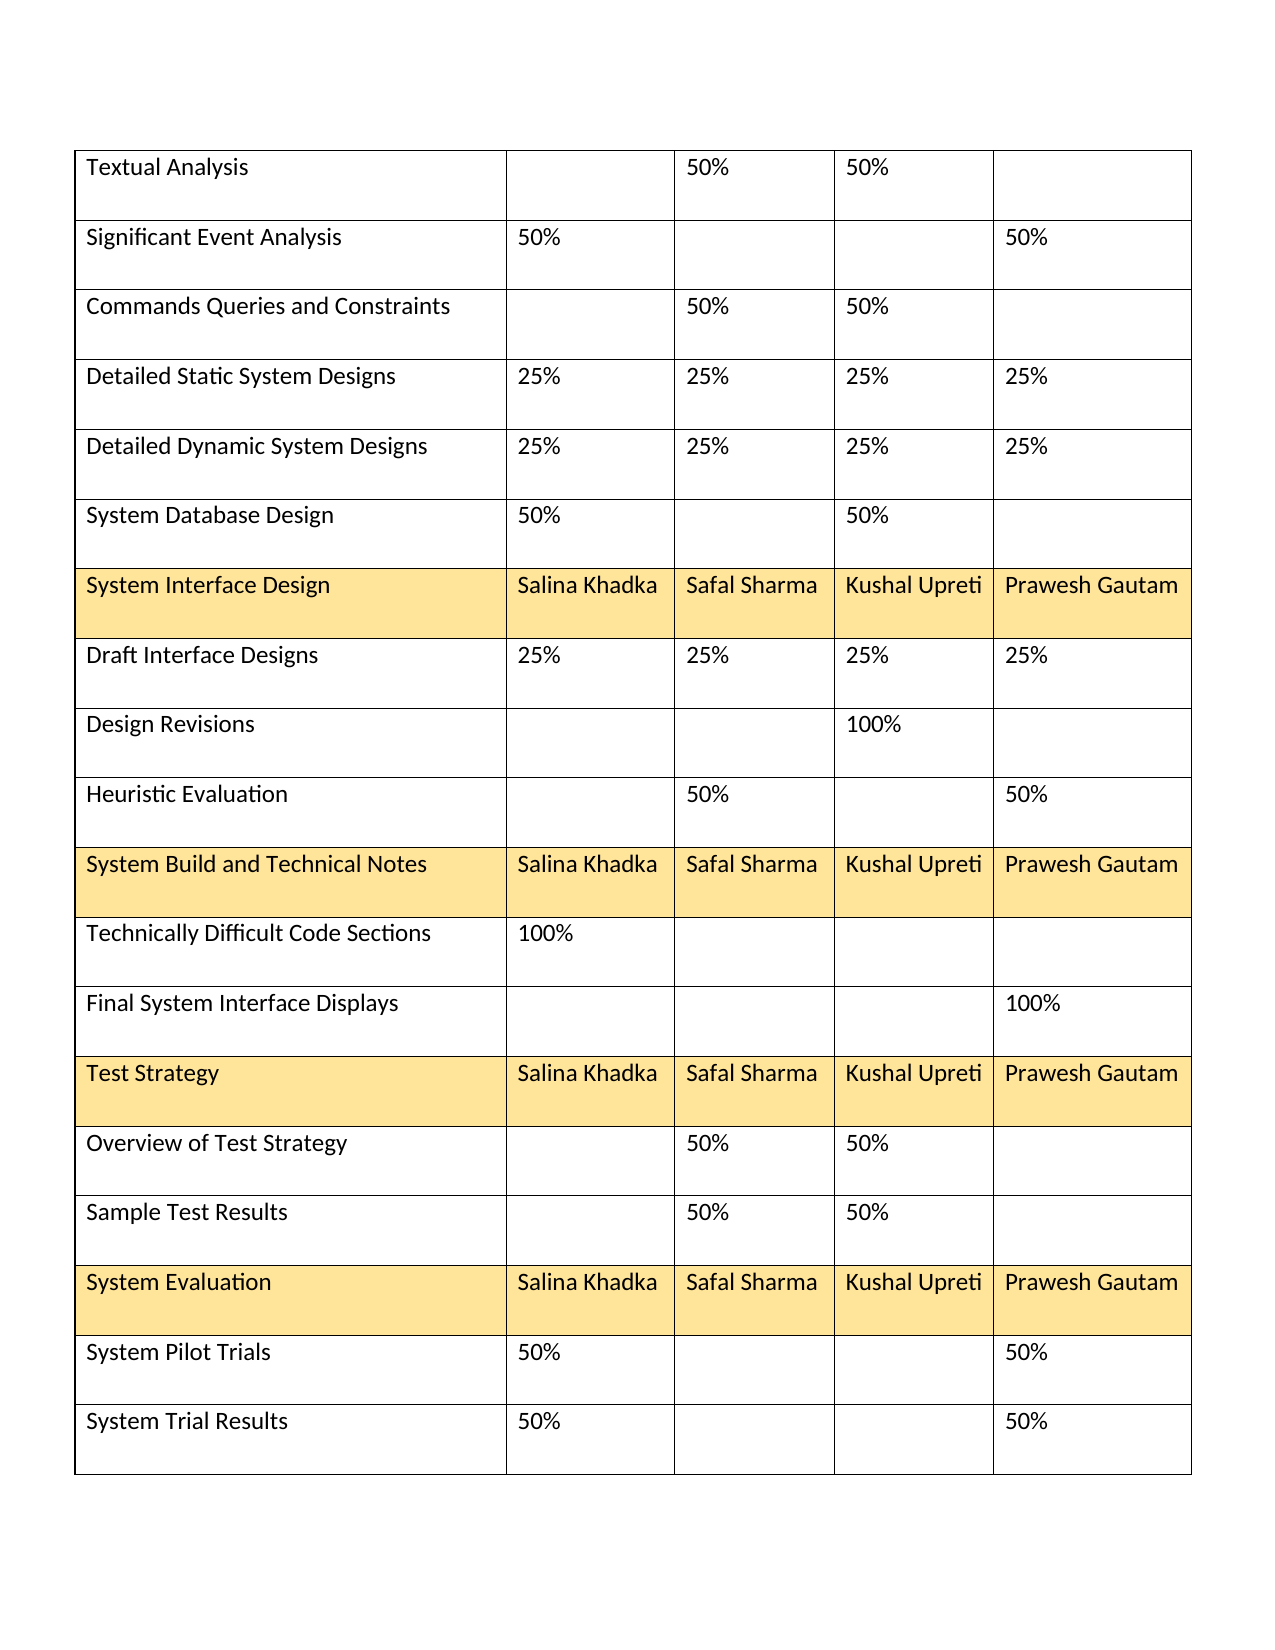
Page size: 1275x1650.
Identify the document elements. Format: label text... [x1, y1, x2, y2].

table_cell 25% [675, 639, 834, 707]
table_cell Safal Sharma [675, 569, 834, 638]
table_cell Kushal Upreti [835, 1057, 993, 1126]
table_cell 25% [994, 430, 1191, 498]
table_cell 50% [675, 1127, 834, 1195]
table_cell 100% [994, 987, 1191, 1056]
table_cell [994, 1127, 1191, 1195]
table_cell [835, 221, 993, 289]
table_cell System Pilot Trials [76, 1336, 506, 1404]
table_cell 25% [507, 360, 674, 429]
table_cell 50% [507, 1336, 674, 1404]
table_cell [675, 918, 834, 986]
table_cell Technically Difficult Code Sections [76, 918, 506, 986]
table_cell 50% [994, 1405, 1191, 1474]
table_cell 50% [675, 778, 834, 847]
table_cell 25% [507, 430, 674, 498]
table_cell Kushal Upreti [835, 1266, 993, 1335]
table_cell [507, 709, 674, 777]
table_cell 25% [835, 430, 993, 498]
table_cell 50% [507, 221, 674, 289]
table_cell [835, 1405, 993, 1474]
table_cell [507, 290, 674, 359]
table_cell 25% [835, 360, 993, 429]
table_cell System Build and Technical Notes [76, 848, 506, 917]
table_cell 25% [994, 360, 1191, 429]
table_cell Overview of Test Strategy [76, 1127, 506, 1195]
table_cell Final System Interface Displays [76, 987, 506, 1056]
table_cell 25% [675, 360, 834, 429]
table_cell 50% [675, 151, 834, 220]
table_cell [675, 1336, 834, 1404]
table_cell Safal Sharma [675, 1057, 834, 1126]
table_cell Kushal Upreti [835, 848, 993, 917]
table_cell Test Strategy [76, 1057, 506, 1126]
table_cell Prawesh Gautam [994, 569, 1191, 638]
table_cell [994, 1196, 1191, 1265]
table_cell [507, 1127, 674, 1195]
table_cell System Trial Results [76, 1405, 506, 1474]
table_cell [675, 221, 834, 289]
table_cell [835, 1336, 993, 1404]
table_cell 25% [675, 430, 834, 498]
table_cell Safal Sharma [675, 848, 834, 917]
table_cell [675, 709, 834, 777]
table_cell 50% [994, 1336, 1191, 1404]
table_cell System Interface Design [76, 569, 506, 638]
table_cell 25% [507, 639, 674, 707]
table_cell [507, 778, 674, 847]
table_cell Sample Test Results [76, 1196, 506, 1265]
table_cell 50% [835, 290, 993, 359]
table_cell Kushal Upreti [835, 569, 993, 638]
table_cell 50% [675, 290, 834, 359]
table_cell Design Revisions [76, 709, 506, 777]
table_cell [835, 778, 993, 847]
table_cell 50% [835, 500, 993, 568]
table_cell 100% [507, 918, 674, 986]
table_cell Commands Queries and Constraints [76, 290, 506, 359]
table_cell Detailed Dynamic System Designs [76, 430, 506, 498]
table_cell 50% [994, 778, 1191, 847]
table_cell System Evaluation [76, 1266, 506, 1335]
table_cell Prawesh Gautam [994, 848, 1191, 917]
table_cell Salina Khadka [507, 569, 674, 638]
table_cell Safal Sharma [675, 1266, 834, 1335]
table_cell Salina Khadka [507, 1057, 674, 1126]
table_cell Heuristic Evaluation [76, 778, 506, 847]
table_cell [994, 500, 1191, 568]
table_cell Salina Khadka [507, 848, 674, 917]
table_cell [994, 709, 1191, 777]
table_cell [835, 987, 993, 1056]
table_cell 50% [835, 1127, 993, 1195]
table_cell [507, 1196, 674, 1265]
table_cell Salina Khadka [507, 1266, 674, 1335]
table_cell [835, 918, 993, 986]
table_cell 50% [835, 151, 993, 220]
table_cell [507, 987, 674, 1056]
table_cell [675, 987, 834, 1056]
table_cell Prawesh Gautam [994, 1266, 1191, 1335]
table_cell [507, 151, 674, 220]
table_cell [994, 290, 1191, 359]
table_cell Significant Event Analysis [76, 221, 506, 289]
table_cell 100% [835, 709, 993, 777]
table_cell Draft Interface Designs [76, 639, 506, 707]
table_cell 50% [507, 1405, 674, 1474]
table_cell Textual Analysis [76, 151, 506, 220]
table_cell Detailed Static System Designs [76, 360, 506, 429]
table_cell [994, 151, 1191, 220]
table_cell 50% [994, 221, 1191, 289]
table_cell Prawesh Gautam [994, 1057, 1191, 1126]
table_cell System Database Design [76, 500, 506, 568]
table_cell 25% [835, 639, 993, 707]
table_cell [675, 1405, 834, 1474]
table_cell 50% [675, 1196, 834, 1265]
table_cell 50% [507, 500, 674, 568]
table_cell 25% [994, 639, 1191, 707]
table_cell 50% [835, 1196, 993, 1265]
table_cell [994, 918, 1191, 986]
table_cell [675, 500, 834, 568]
